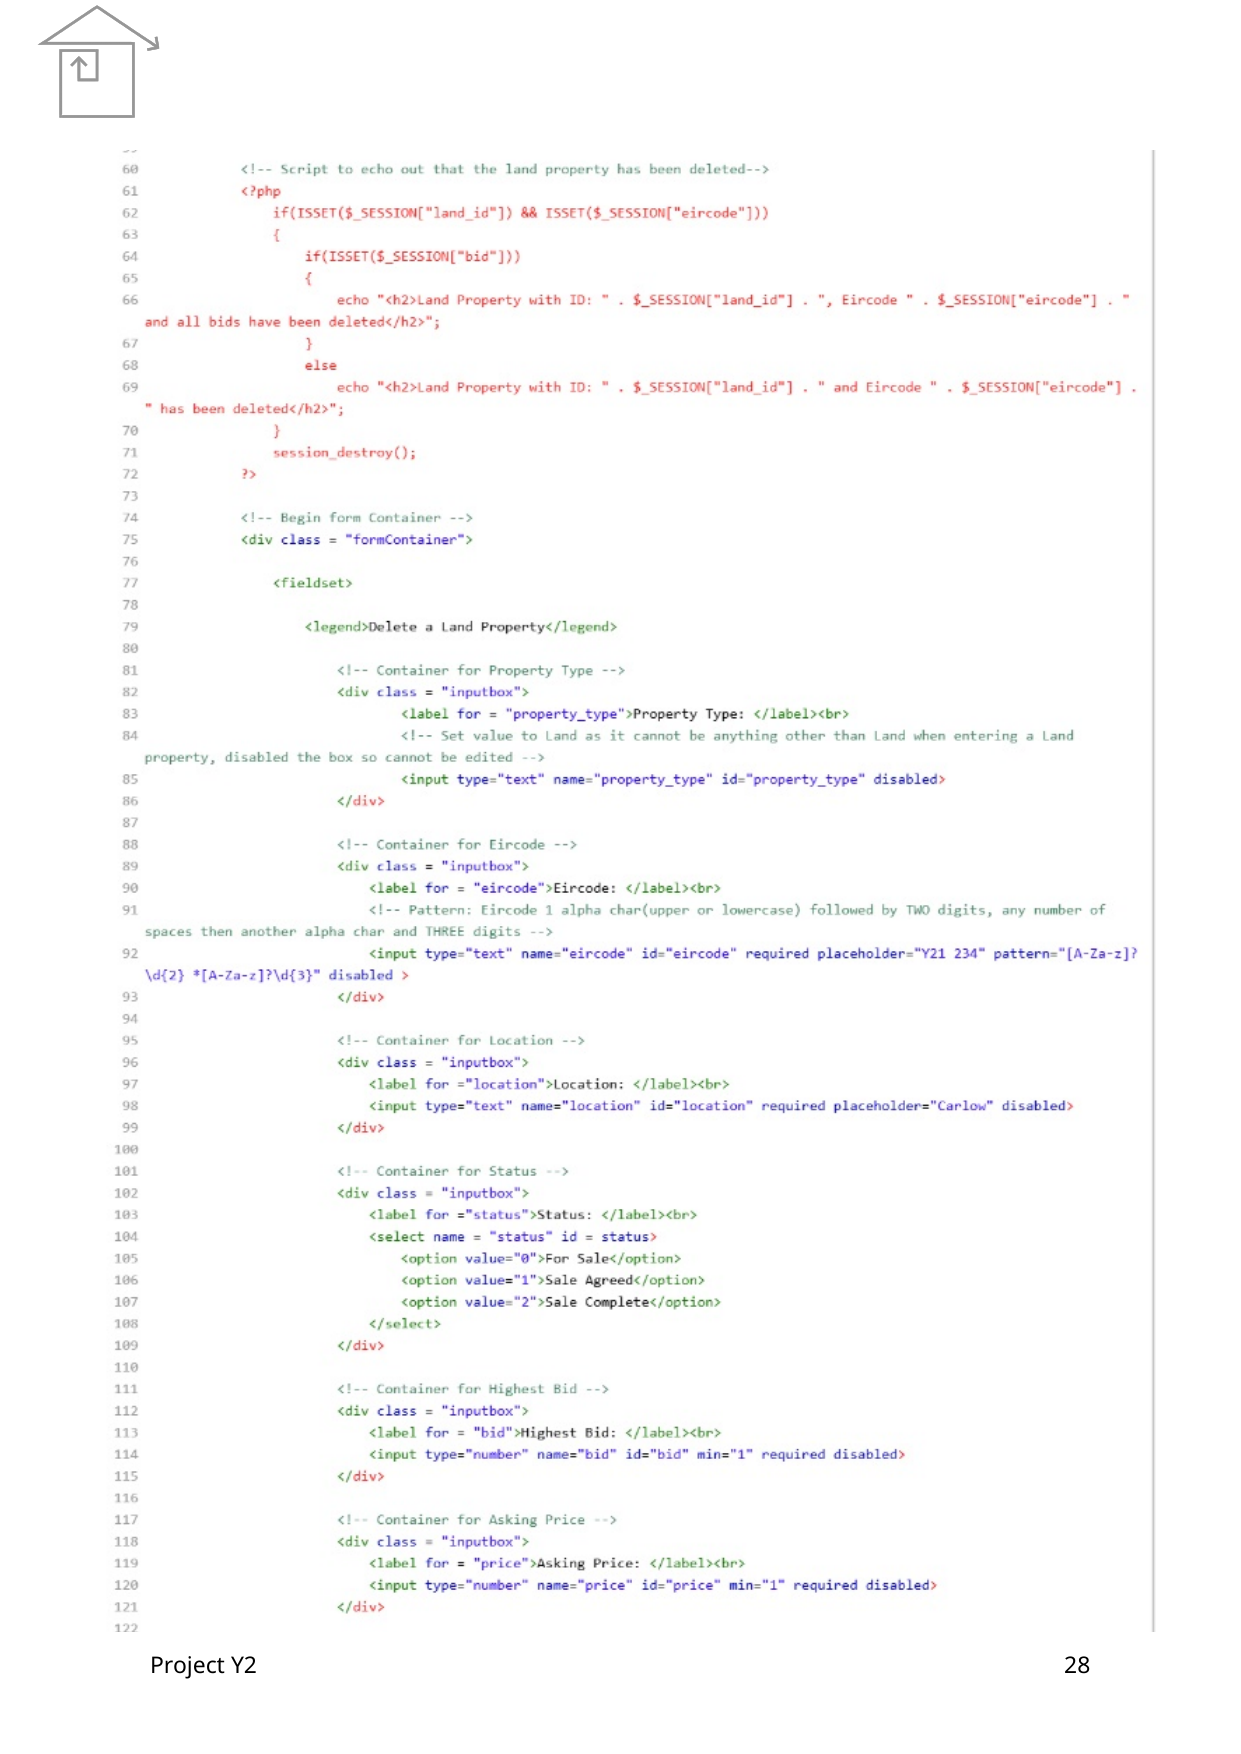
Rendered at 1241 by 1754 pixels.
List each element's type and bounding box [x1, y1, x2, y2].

picture [31, 0, 160, 122]
picture [187, 150, 1013, 1632]
